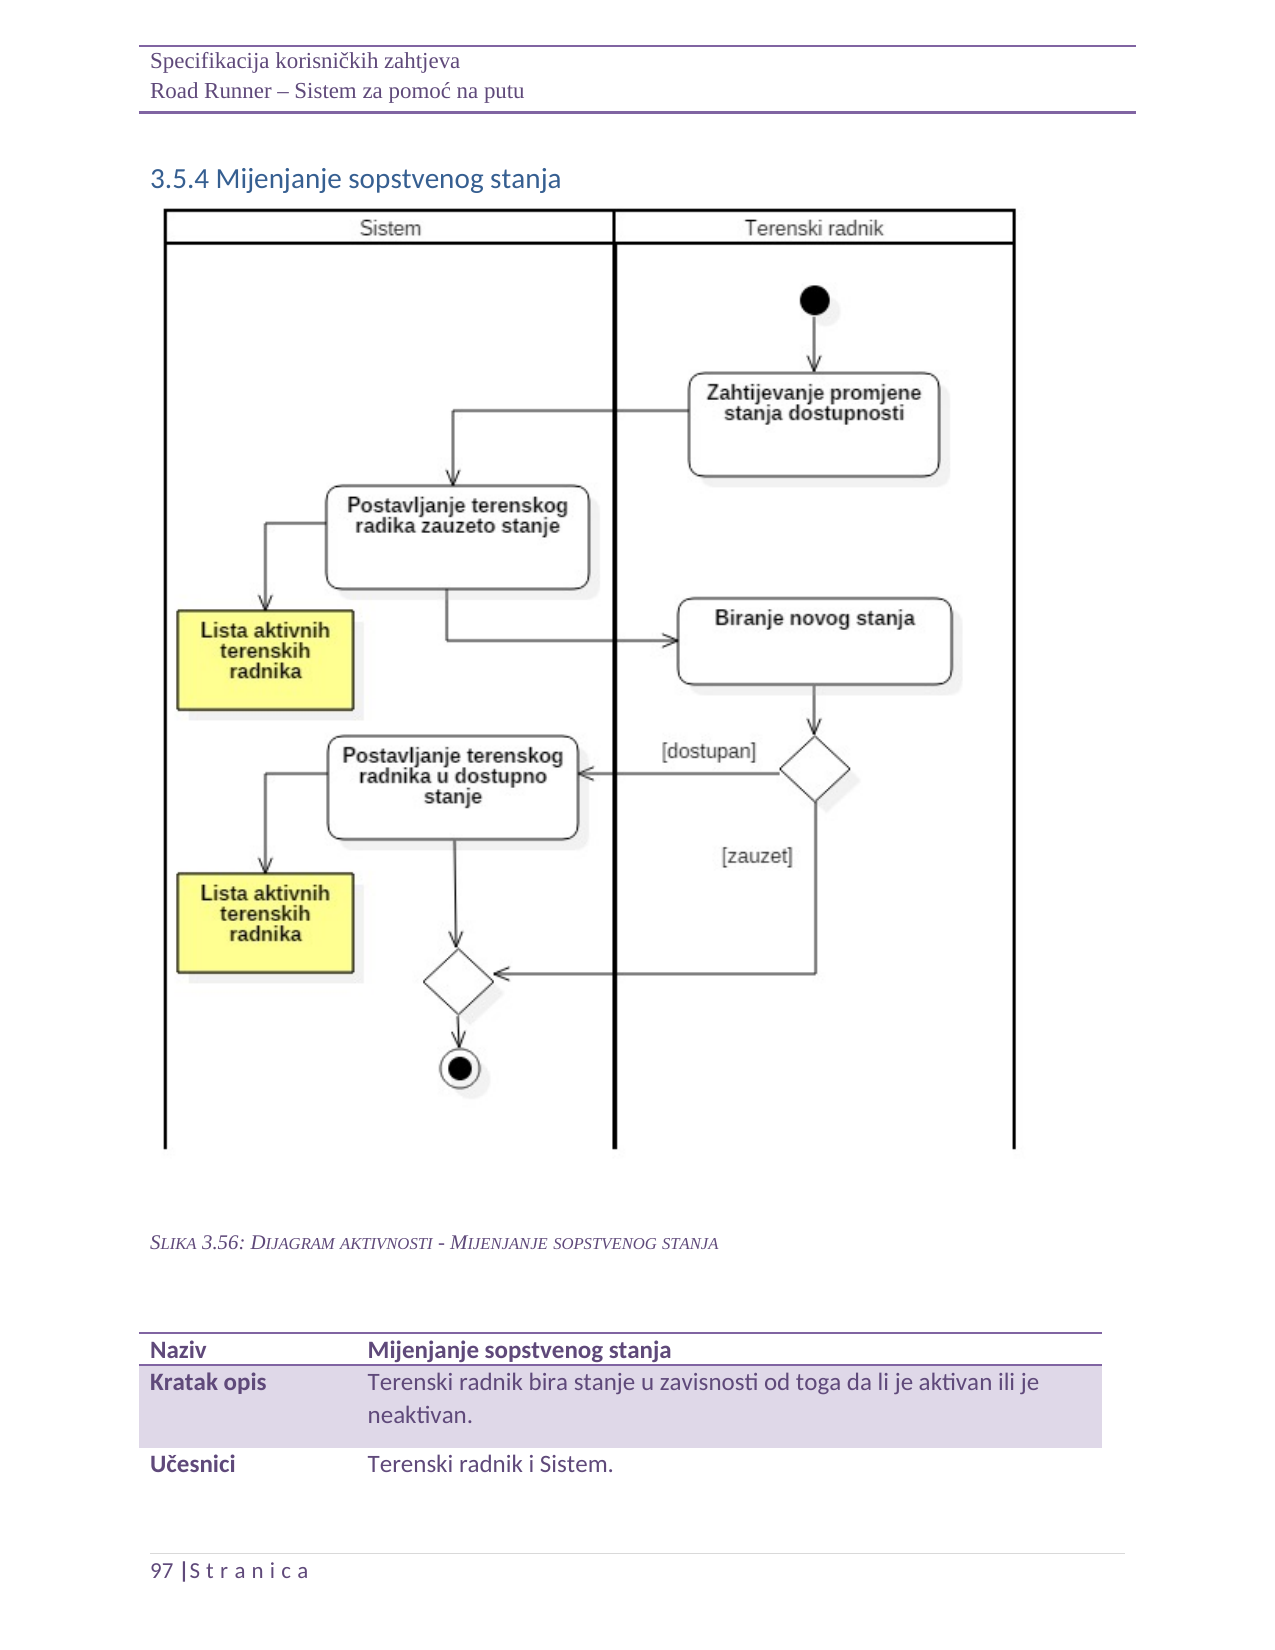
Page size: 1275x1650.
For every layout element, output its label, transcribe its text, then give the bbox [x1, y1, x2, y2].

table_cell Terenski radnik bira stanje u zavisnosti od toga da li je aktivan ili je neaktivan. [356, 1366, 1102, 1448]
subtitle 3.5.4 Mijenjanje sopstvenog stanja [150, 160, 1125, 196]
table_cell Kratak opis [139, 1366, 356, 1448]
picture [150, 195, 1077, 1212]
table_cell Terenski radnik i Sistem. [356, 1449, 1102, 1498]
table_header Mijenjanje sopstvenog stanja [356, 1334, 1102, 1364]
table_cell Učesnici [139, 1449, 356, 1498]
table_header Naziv [139, 1334, 356, 1364]
text Slika 3.56: Dijagram aktivnosti - Mijenjanje sopstvenog stanja [150, 1230, 1125, 1254]
